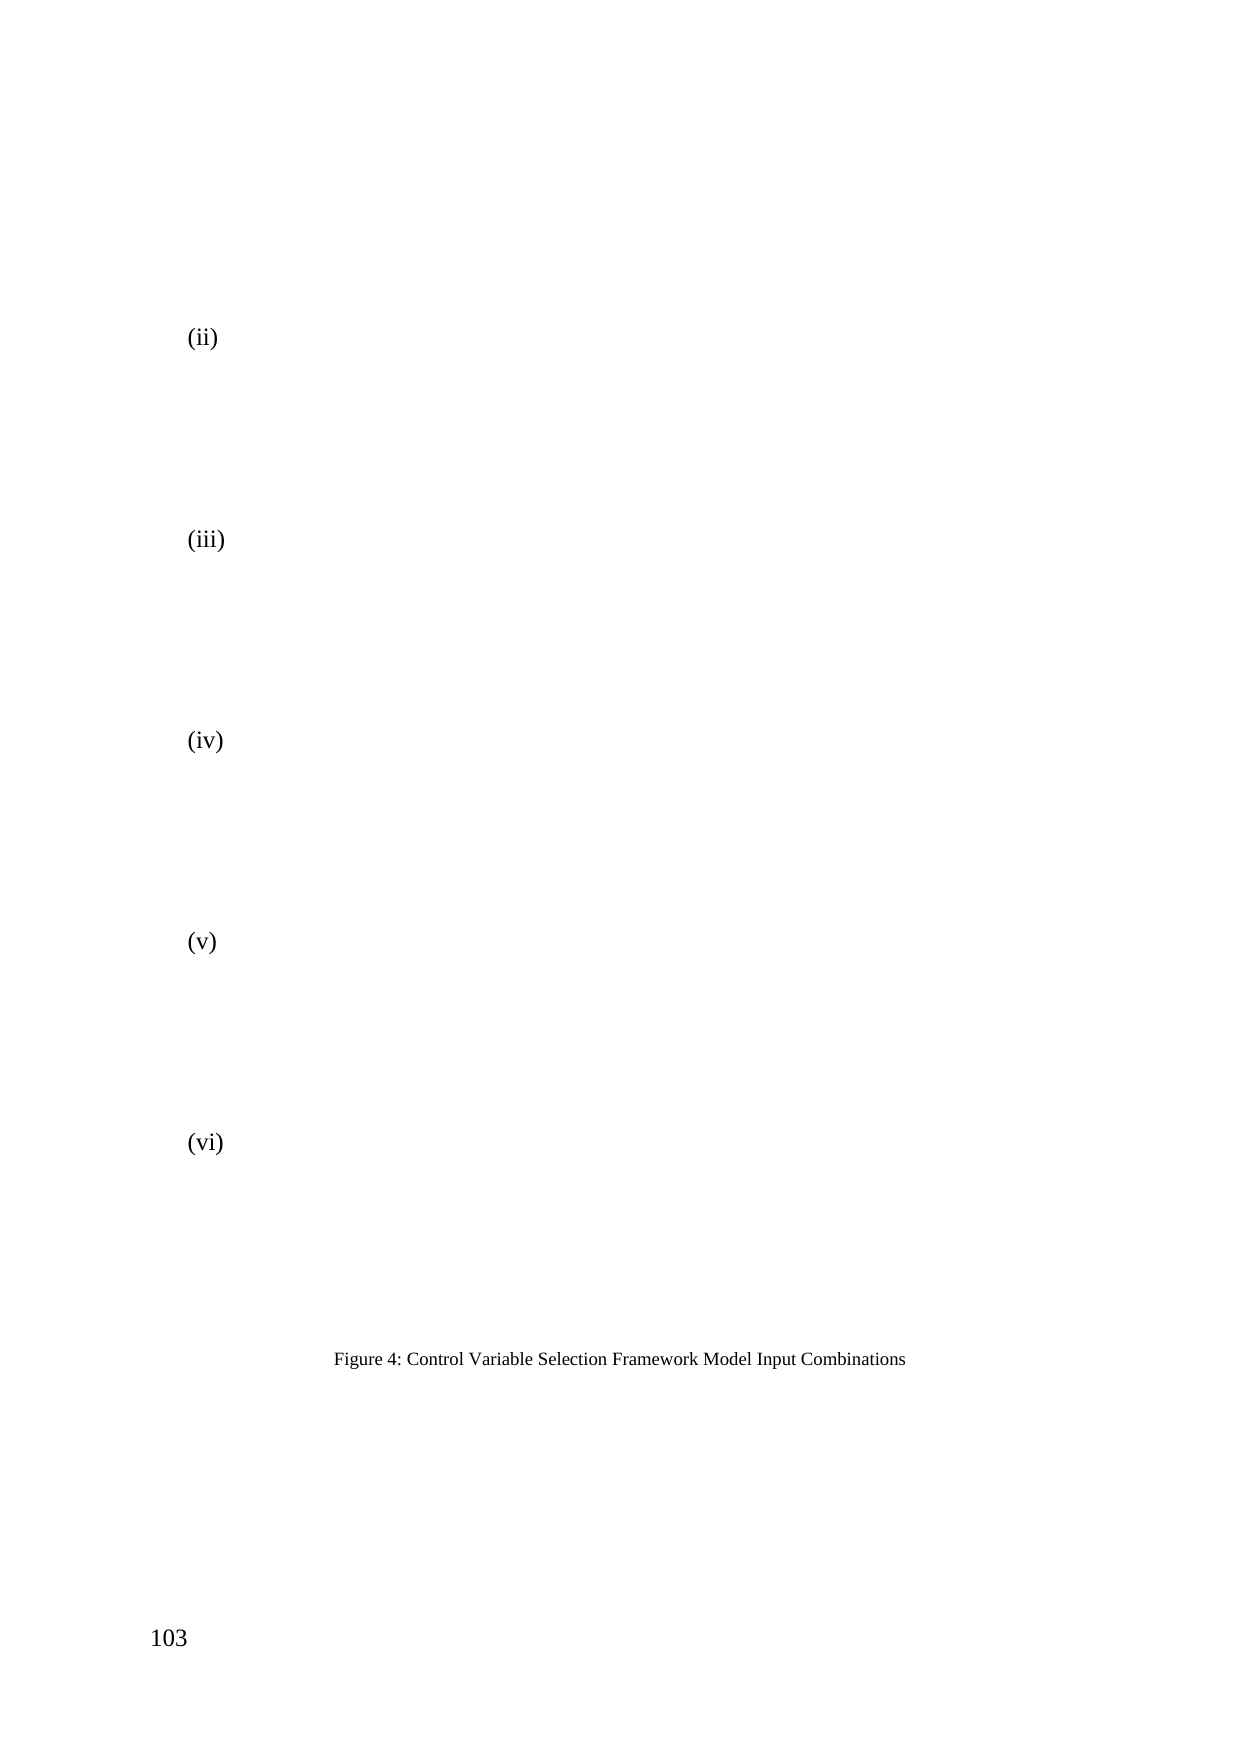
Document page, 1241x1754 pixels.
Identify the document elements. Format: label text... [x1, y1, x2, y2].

text Figure 4: Control Variable Selection Framework Model Input Combinations [150, 1348, 1090, 1369]
